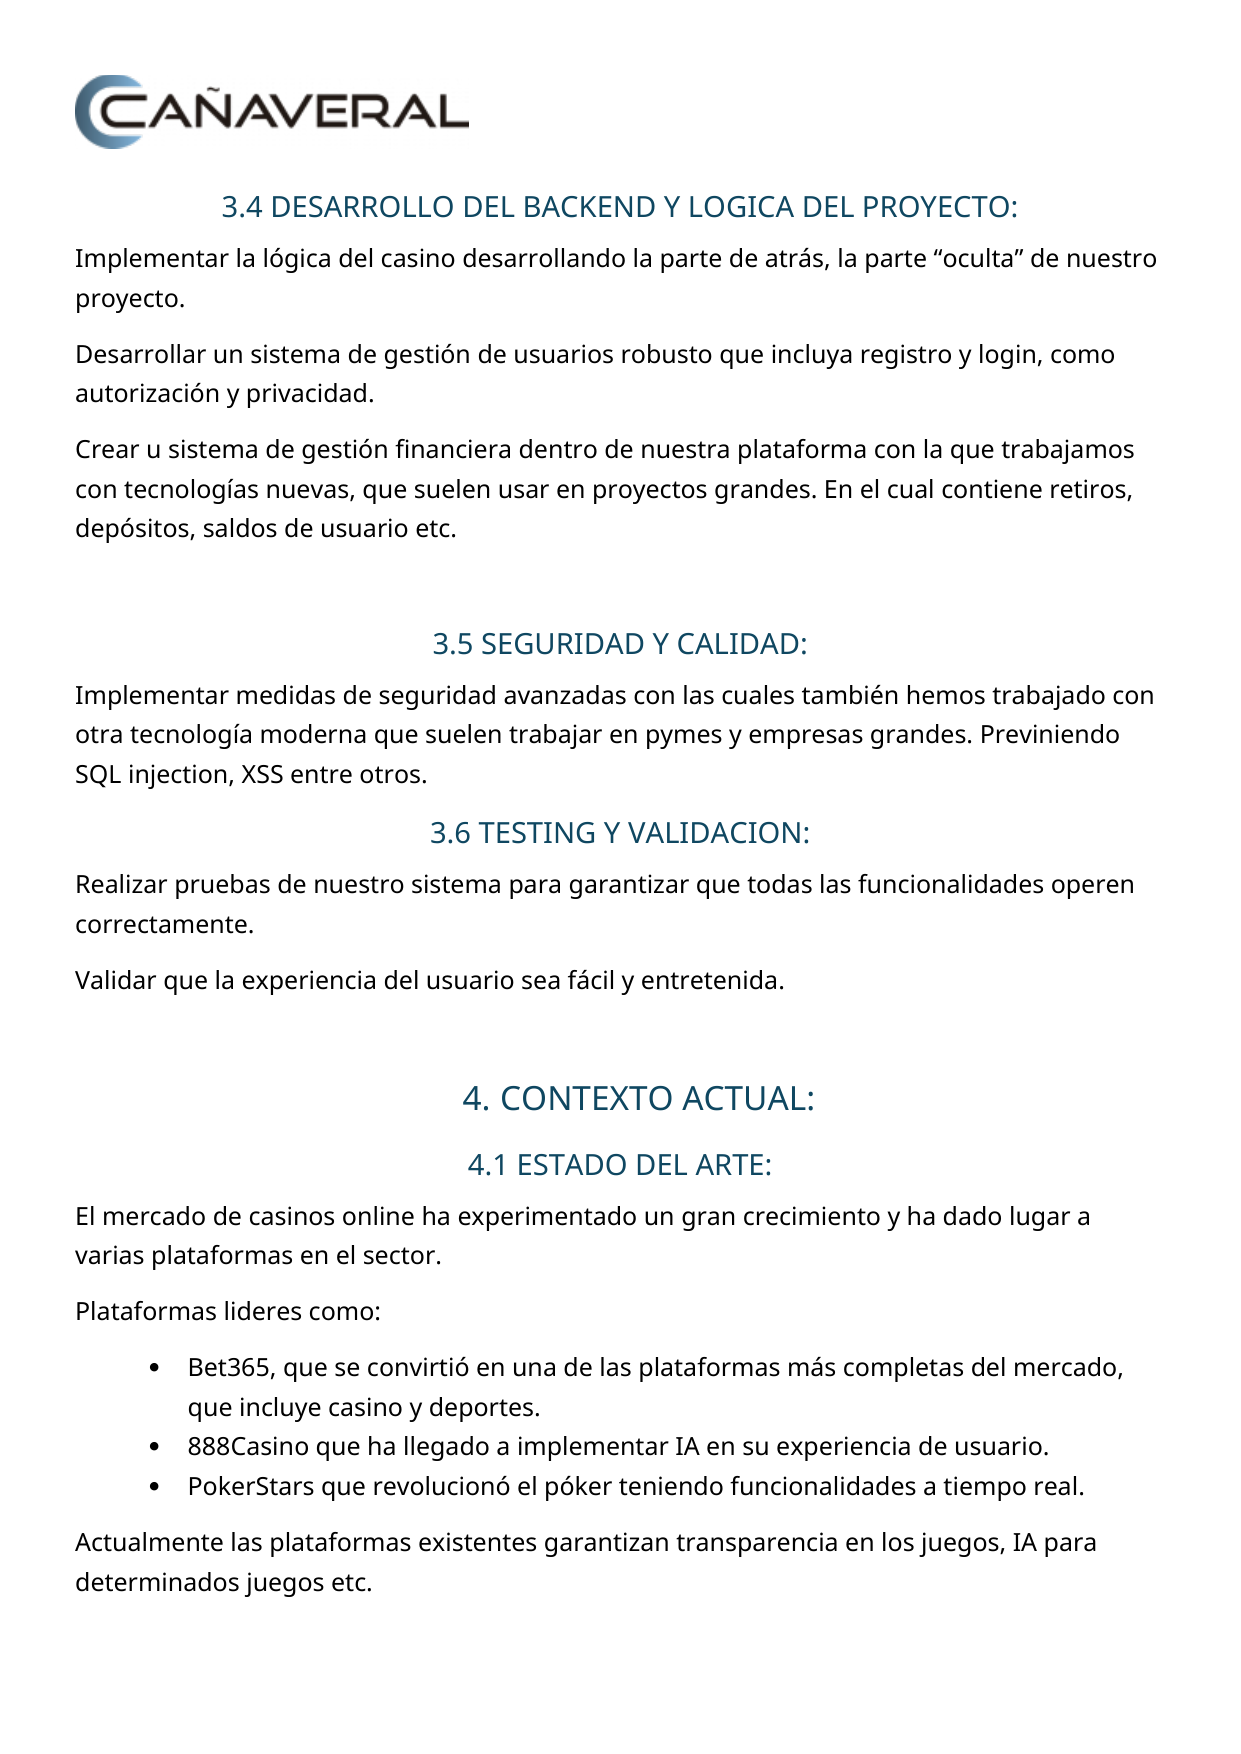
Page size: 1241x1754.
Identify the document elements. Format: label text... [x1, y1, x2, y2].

text Desarrollar un sistema de gestión de usuarios robusto que incluya registro y login, como autorización y privacidad. [75, 336, 1165, 410]
subtitle 3.4 DESARROLLO DEL BACKEND Y LOGICA DEL PROYECTO: [75, 186, 1165, 226]
subtitle CONTEXTO ACTUAL: [112, 1075, 1165, 1120]
text El mercado de casinos online ha experimentado un gran crecimiento y ha dado lugar a varias plataformas en el sector. [75, 1198, 1165, 1272]
subtitle 3.6 TESTING Y VALIDACION: [75, 813, 1165, 852]
subtitle 3.5 SEGURIDAD Y CALIDAD: [75, 623, 1165, 663]
list PokerStars que revolucionó el póker teniendo funcionalidades a tiempo real. [150, 1468, 1165, 1503]
list 888Casino que ha llegado a implementar IA en su experiencia de usuario. [150, 1429, 1165, 1463]
text Validar que la experiencia del usuario sea fácil y entretenida. [75, 962, 1165, 997]
text Actualmente las plataformas existentes garantizan transparencia en los juegos, IA para determinados juegos etc. [75, 1525, 1165, 1598]
text Plataformas lideres como: [75, 1294, 1165, 1328]
text Implementar medidas de seguridad avanzadas con las cuales también hemos trabajado con otra tecnología moderna que suelen trabajar en pymes y empresas grandes. Previniendo SQL injection, XSS entre otros. [75, 677, 1165, 791]
text Crear u sistema de gestión financiera dentro de nuestra plataforma con la que trabajamos con tecnologías nuevas, que suelen usar en proyectos grandes. En el cual contiene retiros, depósitos, saldos de usuario etc. [75, 432, 1165, 545]
list Bet365, que se convirtió en una de las plataformas más completas del mercado, que incluye casino y deportes. [150, 1350, 1165, 1424]
picture [75, 75, 469, 149]
text Realizar pruebas de nuestro sistema para garantizar que todas las funcionalidades operen correctamente. [75, 867, 1165, 940]
subtitle 4.1 ESTADO DEL ARTE: [75, 1144, 1165, 1184]
text Implementar la lógica del casino desarrollando la parte de atrás, la parte “oculta” de nuestro proyecto. [75, 241, 1165, 314]
